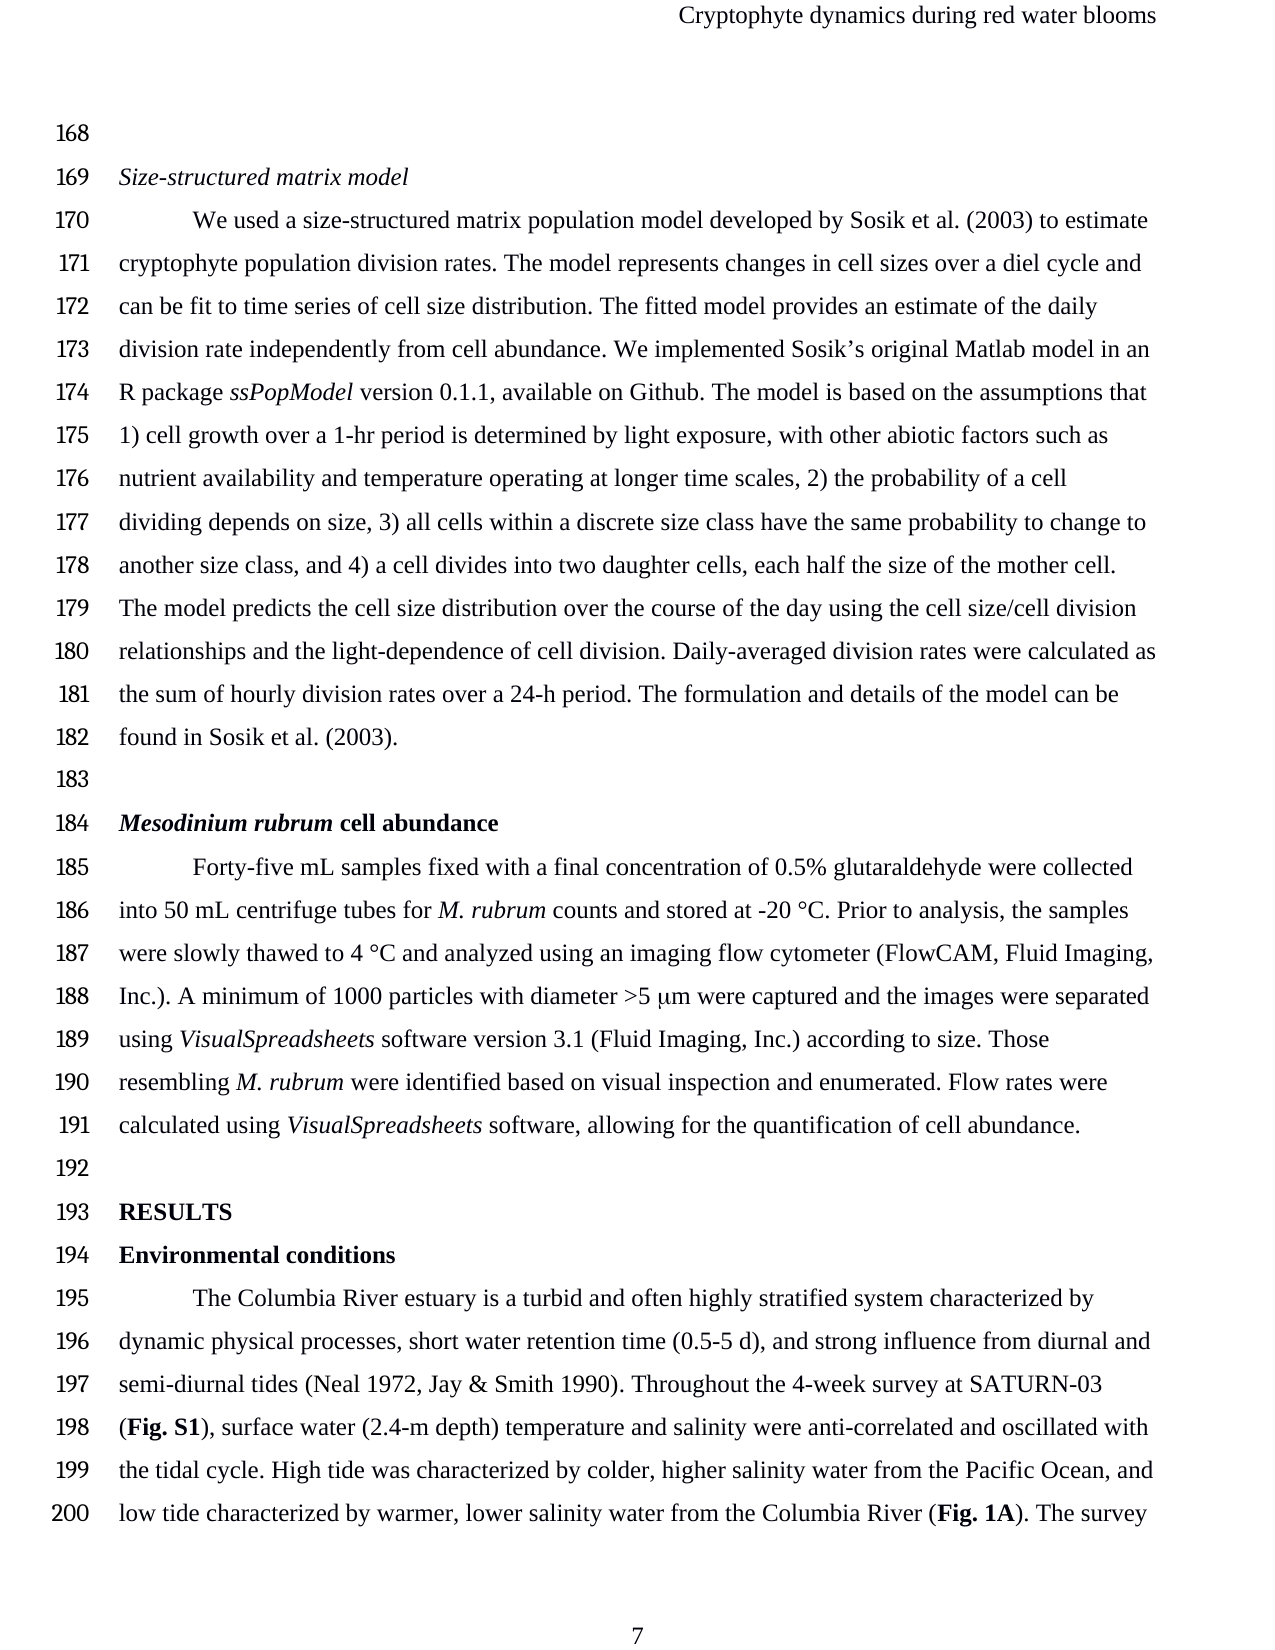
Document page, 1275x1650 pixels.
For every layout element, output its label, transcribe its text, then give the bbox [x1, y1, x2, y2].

text Forty-five mL samples fixed with a final concentration of 0.5% glutaraldehyde were collected into 50 mL centrifuge tubes for M. rubrum counts and stored at -20 °C. Prior to analysis, the samples were slowly thawed to 4 °C and analyzed using an imaging flow cytometer (FlowCAM, Fluid Imaging, Inc.). A minimum of 1000 particles with diameter >5 m were captured and the images were separated using VisualSpreadsheets software version 3.1 (Fluid Imaging, Inc.) according to size. Those resembling M. rubrum were identified based on visual inspection and enumerated. Flow rates were calculated using VisualSpreadsheets software, allowing for the quantification of cell abundance. [118, 852, 1156, 1139]
text We used a size-structured matrix population model developed by Sosik et al. (2003) to estimate cryptophyte population division rates. The model represents changes in cell sizes over a diel cycle and can be fit to time series of cell size distribution. The fitted model provides an estimate of the daily division rate independently from cell abundance. We implemented Sosik’s original Matlab model in an R package ssPopModel version 0.1.1, available on Github. The model is based on the assumptions that 1) cell growth over a 1-hr period is determined by light exposure, with other abiotic factors such as nutrient availability and temperature operating at longer time scales, 2) the probability of a cell dividing depends on size, 3) all cells within a discrete size class have the same probability to change to another size class, and 4) a cell divides into two daughter cells, each half the size of the mother cell. The model predicts the cell size distribution over the course of the day using the cell size/cell division relationships and the light-dependence of cell division. Daily-averaged division rates were calculated as the sum of hourly division rates over a 24-h period. The formulation and details of the model can be found in Sosik et al. (2003). [118, 205, 1156, 751]
text Mesodinium rubrum cell abundance [118, 808, 1156, 837]
text RESULTS [118, 1197, 1156, 1225]
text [118, 1283, 1156, 1527]
text Environmental conditions [118, 1240, 1156, 1268]
text Size-structured matrix model [118, 162, 1156, 190]
